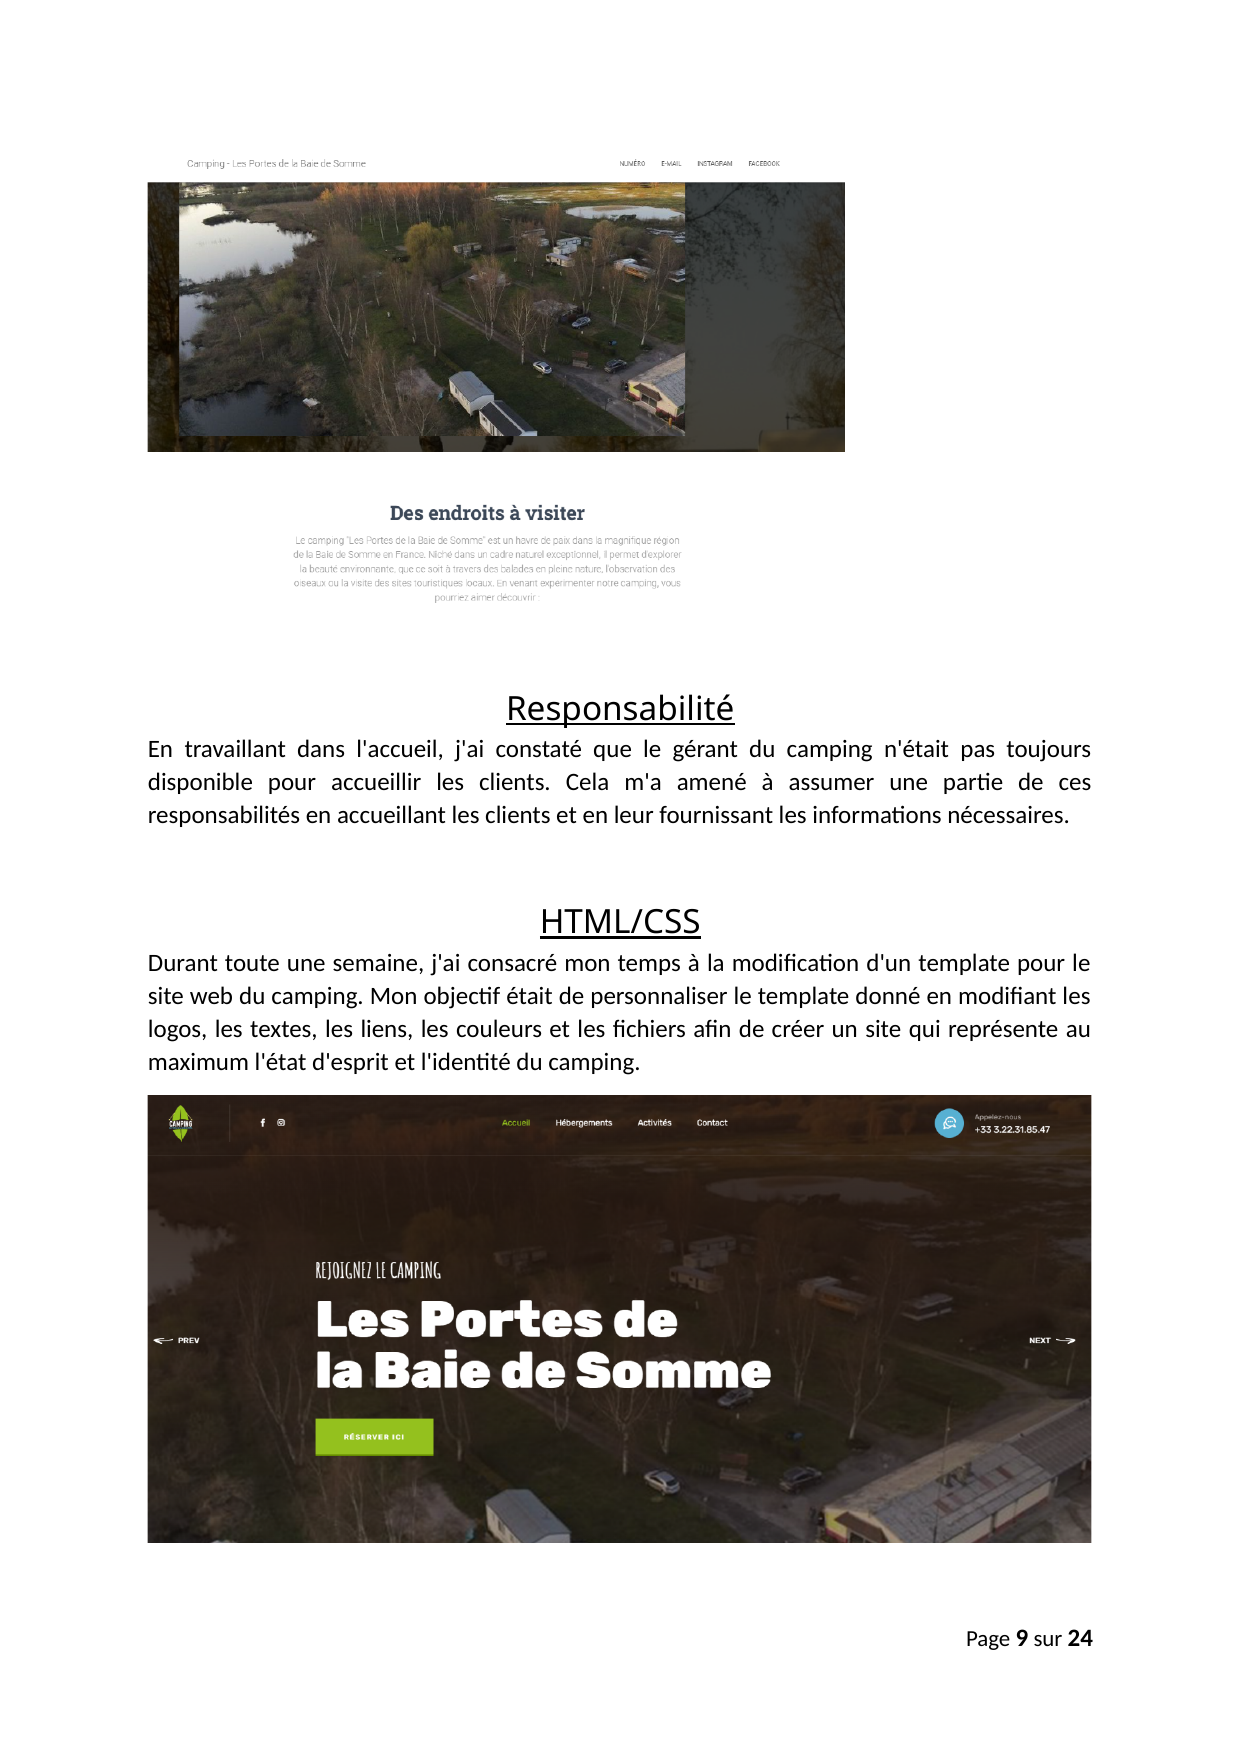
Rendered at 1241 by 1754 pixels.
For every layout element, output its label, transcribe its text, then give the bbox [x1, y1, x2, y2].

text En travaillant dans l'accueil, j'ai constaté que le gérant du camping n'était pas toujours disponible pour accueillir les clients. Cela m'a amené à assumer une partie de ces responsabilités en accueillant les clients et en leur fournissant les informations nécessaires. [148, 733, 1093, 829]
picture [147, 1095, 1092, 1543]
text Durant toute une semaine, j'ai consacré mon temps à la modification d'un template pour le site web du camping. Mon objectif était de personnaliser le template donné en modifiant les logos, les textes, les liens, les couleurs et les fichiers afin de créer un site qui représente au maximum l'état d'esprit et l'identité du camping. [148, 947, 1093, 1076]
subtitle Responsabilité [148, 684, 1093, 730]
subtitle HTML/CSS [148, 898, 1093, 944]
picture [147, 147, 845, 616]
